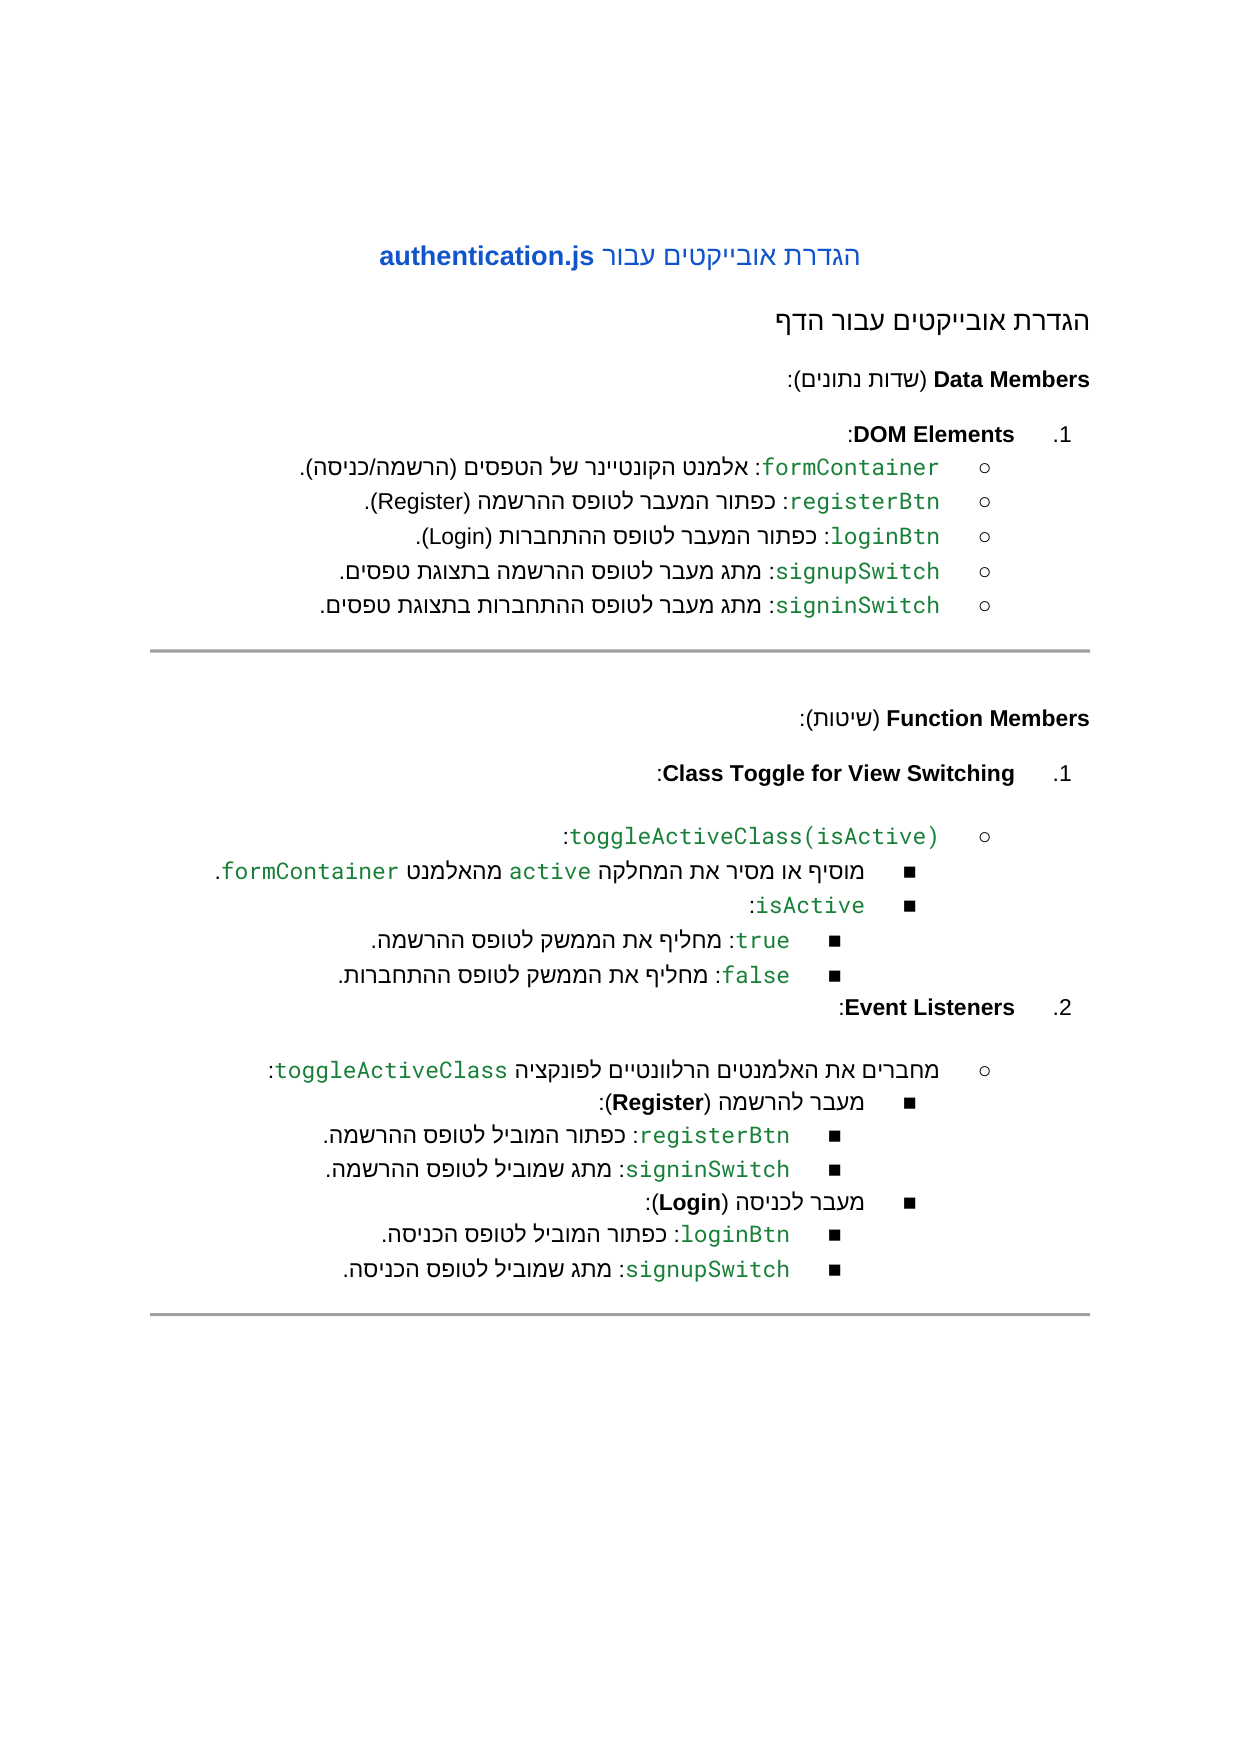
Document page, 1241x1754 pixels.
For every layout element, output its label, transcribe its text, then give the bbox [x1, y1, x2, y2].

subtitle הגדרת אובייקטים עבור הדף [150, 305, 1090, 336]
list loginBtn: כפתור המעבר לטופס ההתחברות (Login). [150, 520, 978, 551]
list מעבר להרשמה (Register): [150, 1089, 903, 1115]
list DOM Elements: [150, 421, 1053, 447]
list true: מחליף את הממשק לטופס ההרשמה. [150, 924, 828, 954]
subtitle Function Members (שיטות): [150, 705, 1090, 731]
list formContainer: אלמנט הקונטיינר של הטפסים (הרשמה/כניסה). [150, 451, 978, 481]
list registerBtn: כפתור המעבר לטופס ההרשמה (Register). [150, 486, 978, 516]
list signinSwitch: מתג שמוביל לטופס ההרשמה. [150, 1154, 828, 1184]
list registerBtn: כפתור המוביל לטופס ההרשמה. [150, 1119, 828, 1149]
list signupSwitch: מתג מעבר לטופס ההרשמה בתצוגת טפסים. [150, 555, 978, 585]
list isActive: [150, 890, 903, 920]
list signupSwitch: מתג שמוביל לטופס הכניסה. [150, 1253, 828, 1283]
list loginBtn: כפתור המוביל לטופס הכניסה. [150, 1219, 828, 1249]
list מחברים את האלמנטים הרלוונטיים לפונקציה toggleActiveClass: [150, 1054, 978, 1084]
list signinSwitch: מתג מעבר לטופס ההתחברות בתצוגת טפסים. [150, 590, 978, 620]
subtitle הגדרת אובייקטים עבור authentication.js [150, 239, 1090, 271]
list מעבר לכניסה (Login): [150, 1188, 903, 1215]
list מוסיף או מסיר את המחלקה active מהאלמנט formContainer. [150, 855, 903, 885]
list false: מחליף את הממשק לטופס ההתחברות. [150, 959, 828, 989]
subtitle Data Members (שדות נתונים): [150, 366, 1090, 392]
list Class Toggle for View Switching: [150, 760, 1053, 816]
list Event Listeners: [150, 994, 1053, 1050]
list toggleActiveClass(isActive): [150, 820, 978, 851]
